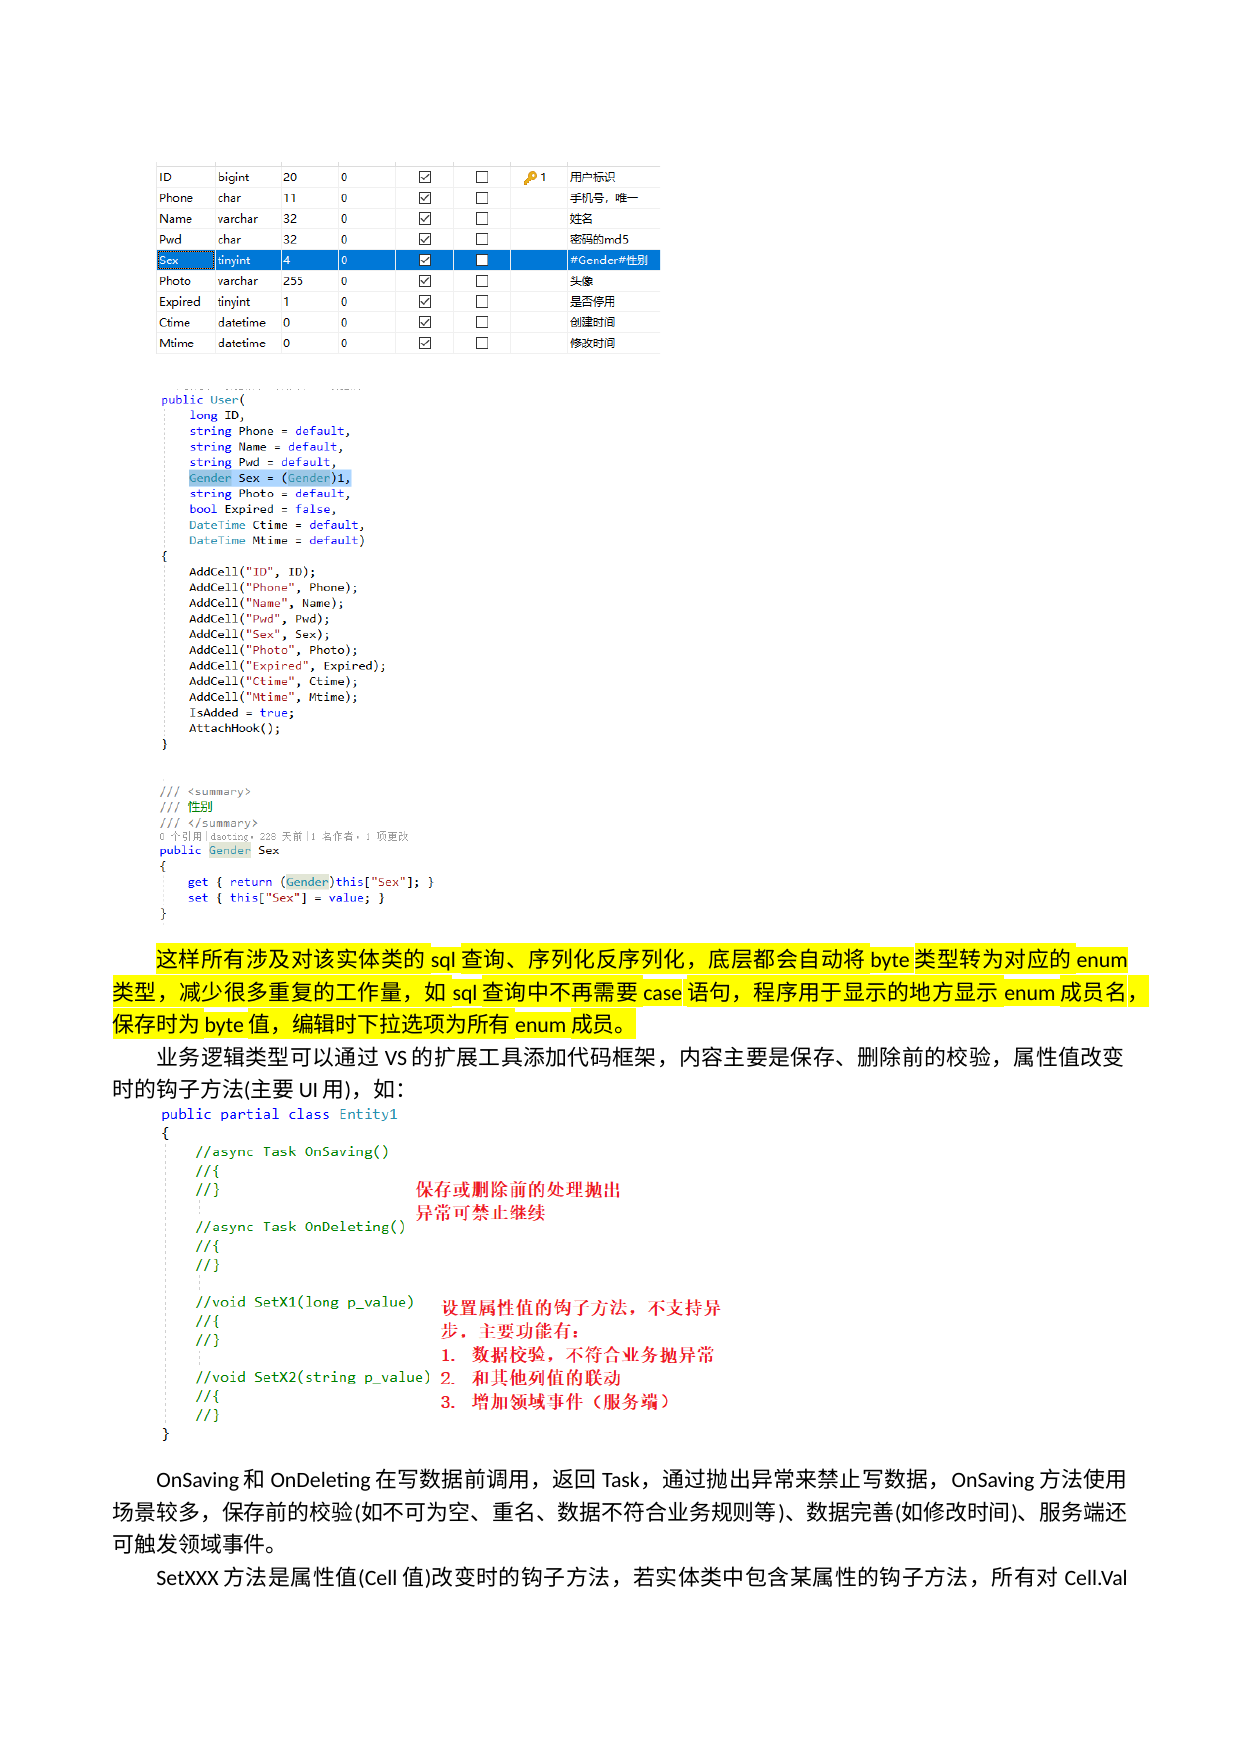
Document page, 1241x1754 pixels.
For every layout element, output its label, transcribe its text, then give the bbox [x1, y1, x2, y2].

picture [156, 779, 441, 927]
picture [156, 162, 661, 360]
text OnSaving和OnDeleting在写数据前调用，返回Task，通过抛出异常来禁止写数据，OnSaving方法使用场景较多，保存前的校验(如不可为空、重名、数据不符合业务规则等)、数据完善(如修改时间)、服务端还可触发领域事件。 [112, 1462, 1128, 1559]
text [112, 1559, 1128, 1592]
picture [156, 389, 402, 752]
picture [156, 1104, 728, 1446]
text 这样所有涉及对该实体类的sql查询、序列化反序列化，底层都会自动将byte类型转为对应的enum类型，减少很多重复的工作量，如sql查询中不再需要case语句，程序用于显示的地方显示enum成员名，保存时为byte值，编辑时下拉选项为所有enum成员。 [112, 942, 1128, 1039]
text 业务逻辑类型可以通过VS的扩展工具添加代码框架，内容主要是保存、删除前的校验，属性值改变时的钩子方法(主要UI用)，如： [112, 1039, 1128, 1104]
